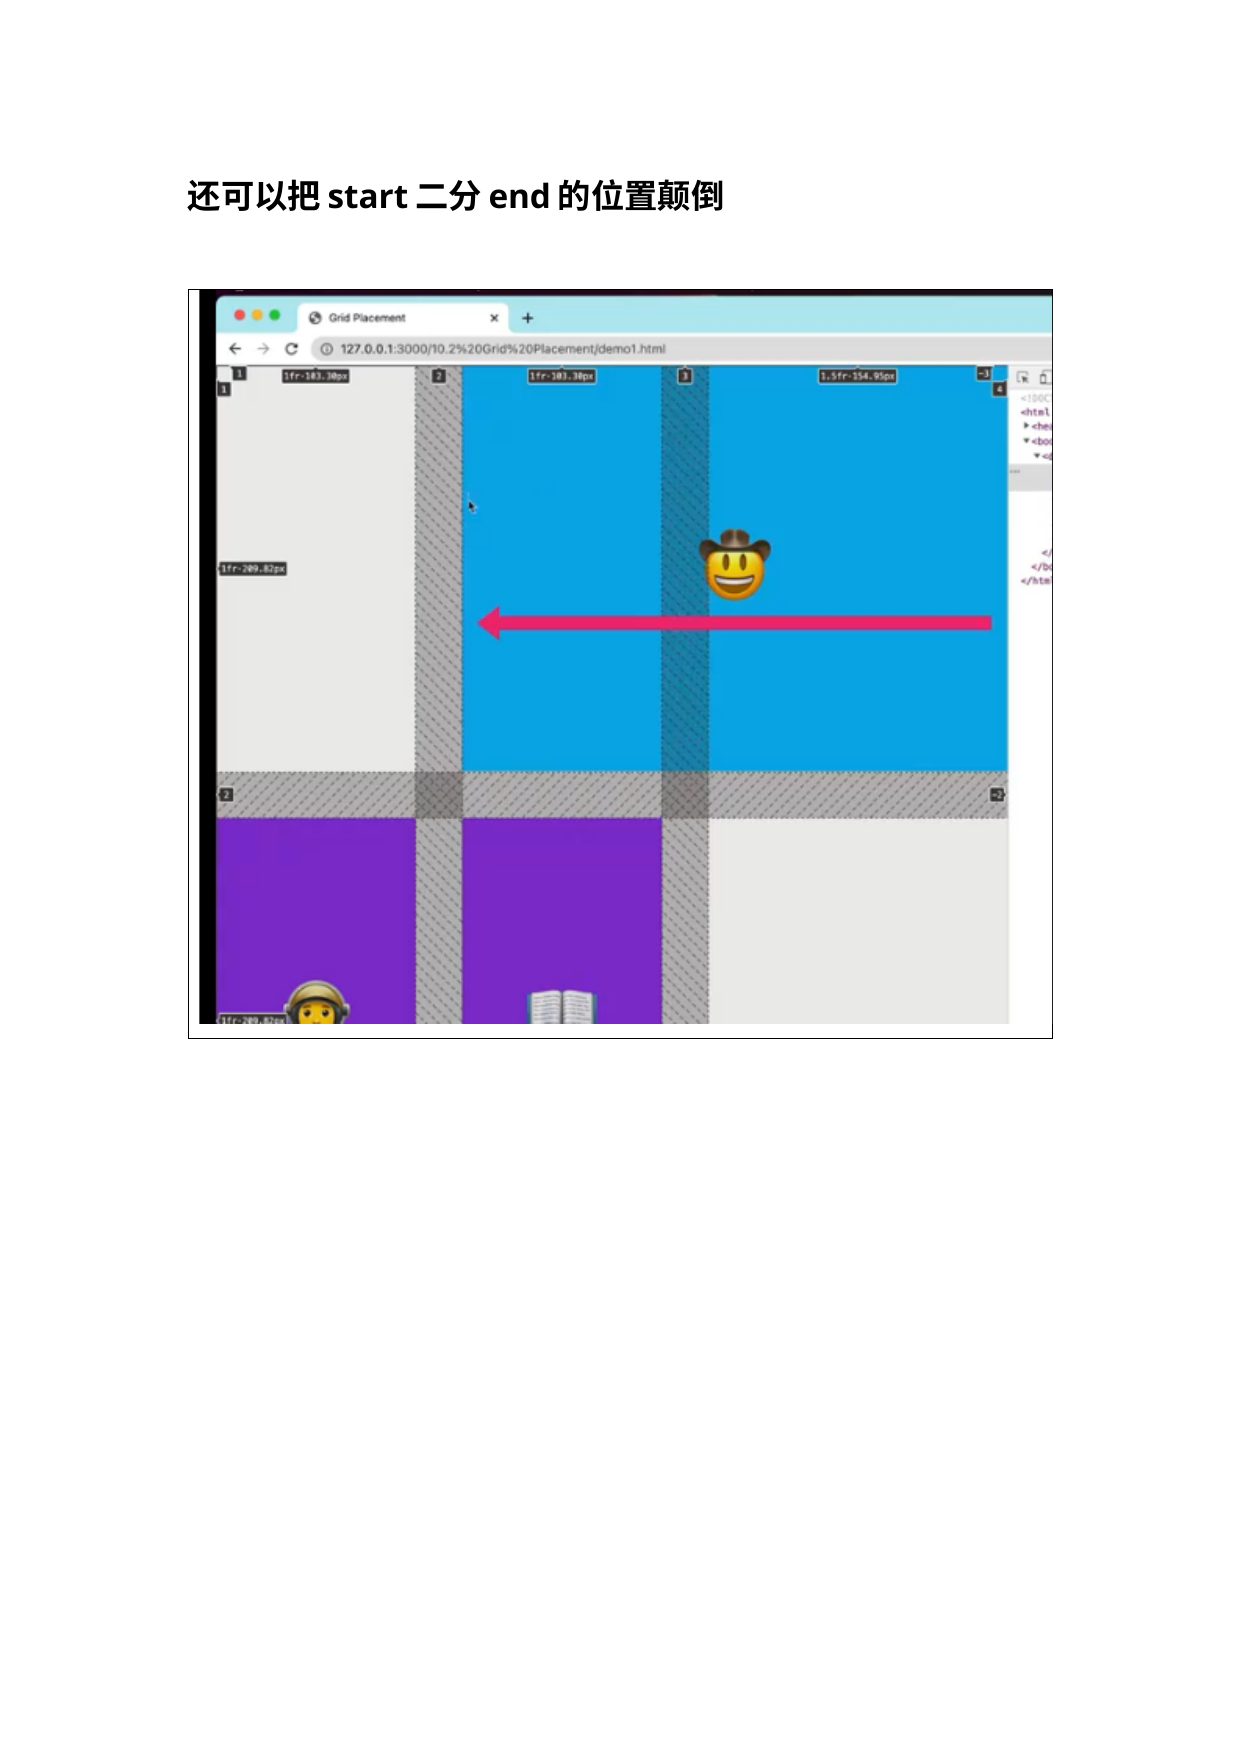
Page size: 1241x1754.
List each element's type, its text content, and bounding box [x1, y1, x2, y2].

table_header [189, 290, 1052, 1038]
subtitle 还可以把start二分end的位置颠倒 [187, 162, 1053, 227]
picture [199, 290, 1053, 1024]
